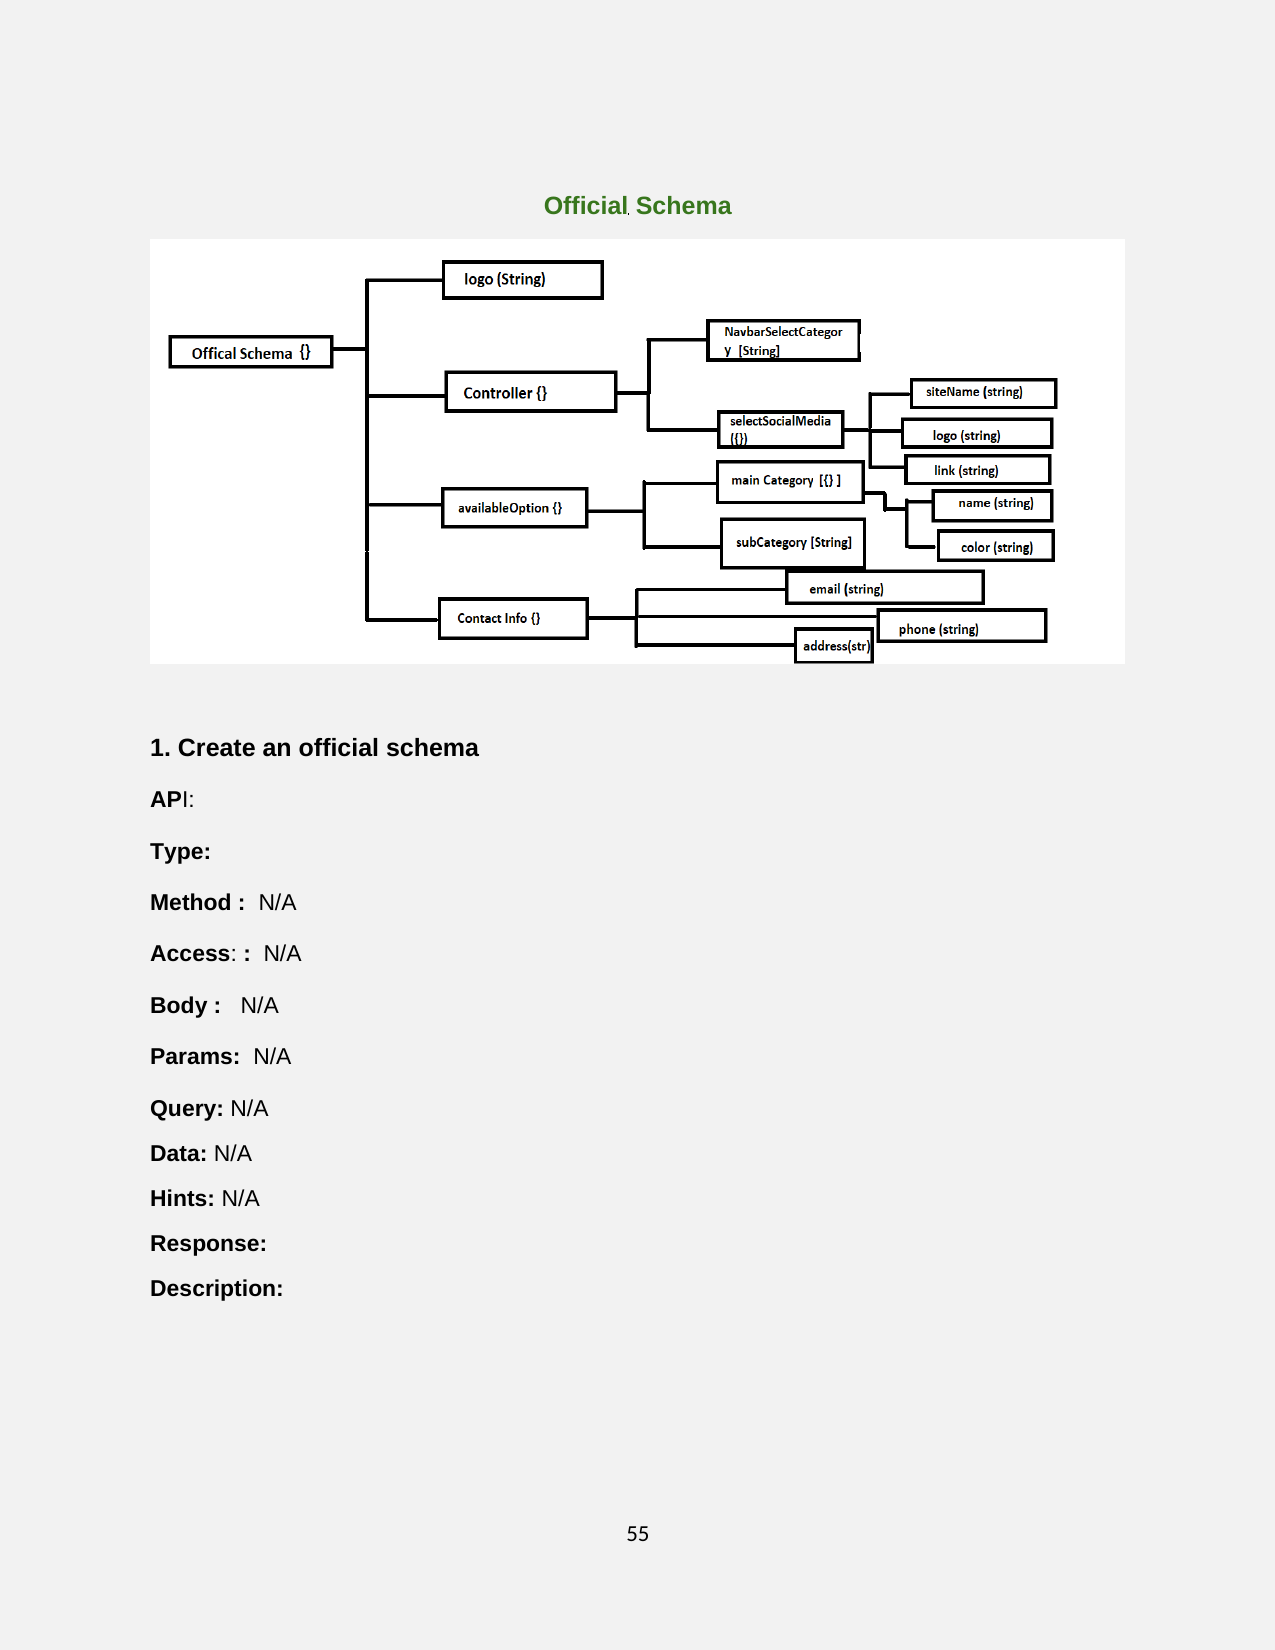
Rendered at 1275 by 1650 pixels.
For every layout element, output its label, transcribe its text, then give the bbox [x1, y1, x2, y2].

text Response: [150, 1230, 1125, 1256]
text Description: [150, 1275, 1125, 1301]
text Method : N/A [150, 889, 1125, 915]
text Access: : N/A [150, 940, 1125, 967]
text Official Schema [150, 191, 1125, 220]
text 1. Create an official schema [150, 733, 1125, 761]
picture [150, 239, 1125, 664]
text Query: N/A [150, 1094, 1125, 1121]
text Type: [150, 838, 1125, 864]
text API: [150, 786, 1125, 813]
text Params: N/A [150, 1043, 1125, 1069]
text Hints: N/A [150, 1185, 1125, 1211]
text Data: N/A [150, 1139, 1125, 1166]
text Body : N/A [150, 992, 1125, 1018]
